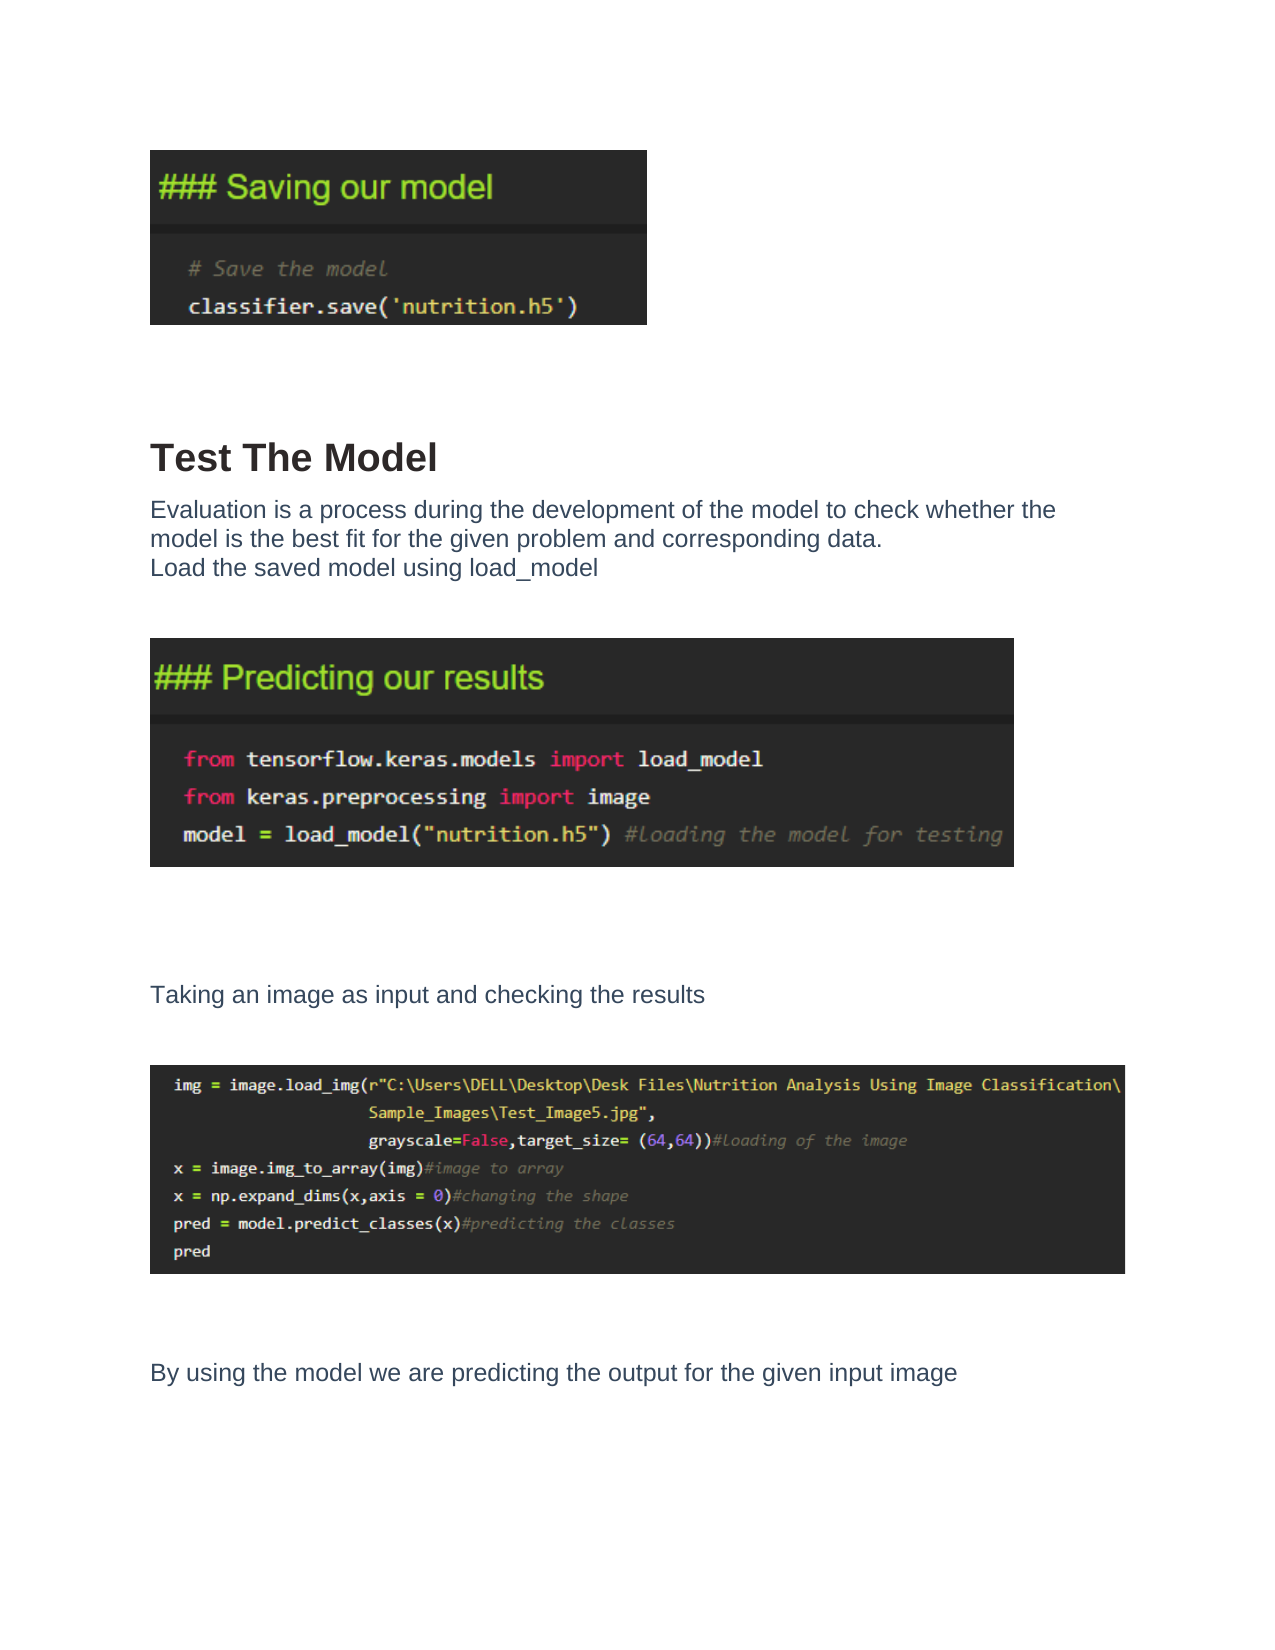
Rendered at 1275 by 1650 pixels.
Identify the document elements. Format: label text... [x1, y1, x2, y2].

text Test The Model [150, 434, 1125, 480]
text Taking an image as input and checking the results [150, 980, 1125, 1009]
text Evaluation is a process during the development of the model to check whether the model is the best fit for the given problem and corresponding data. [150, 495, 1125, 553]
picture [150, 150, 647, 325]
picture [150, 1065, 1125, 1274]
picture [150, 638, 1014, 867]
text By using the model we are predicting the output for the given input image [150, 1358, 1125, 1387]
text Load the saved model using load_model [150, 553, 1125, 582]
